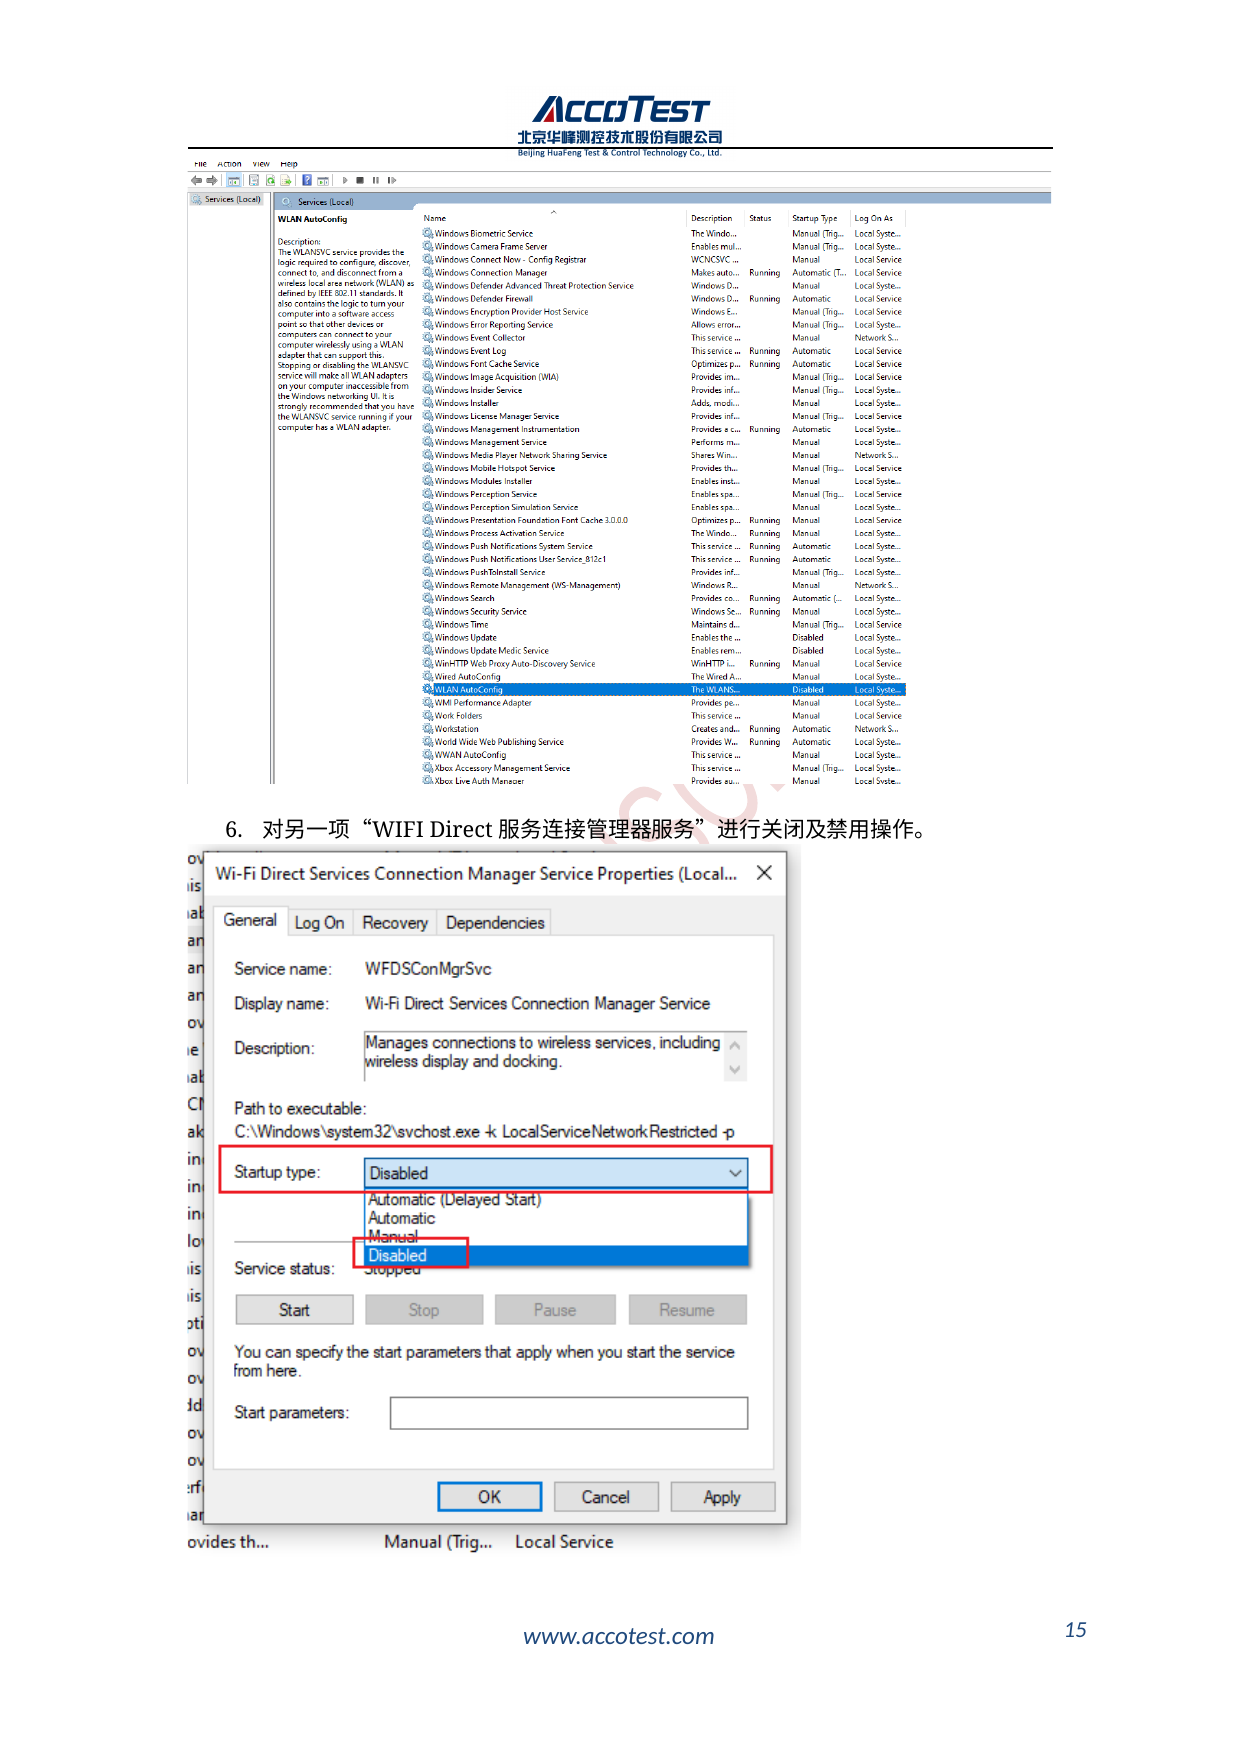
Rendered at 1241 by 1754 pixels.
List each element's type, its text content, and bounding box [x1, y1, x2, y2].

picture [187, 844, 802, 1561]
picture [504, 86, 737, 147]
list 对另一项“WIFI Direct 服务连接管理器服务”进行关闭及禁用操作。 [225, 812, 1053, 844]
picture [187, 149, 1052, 784]
